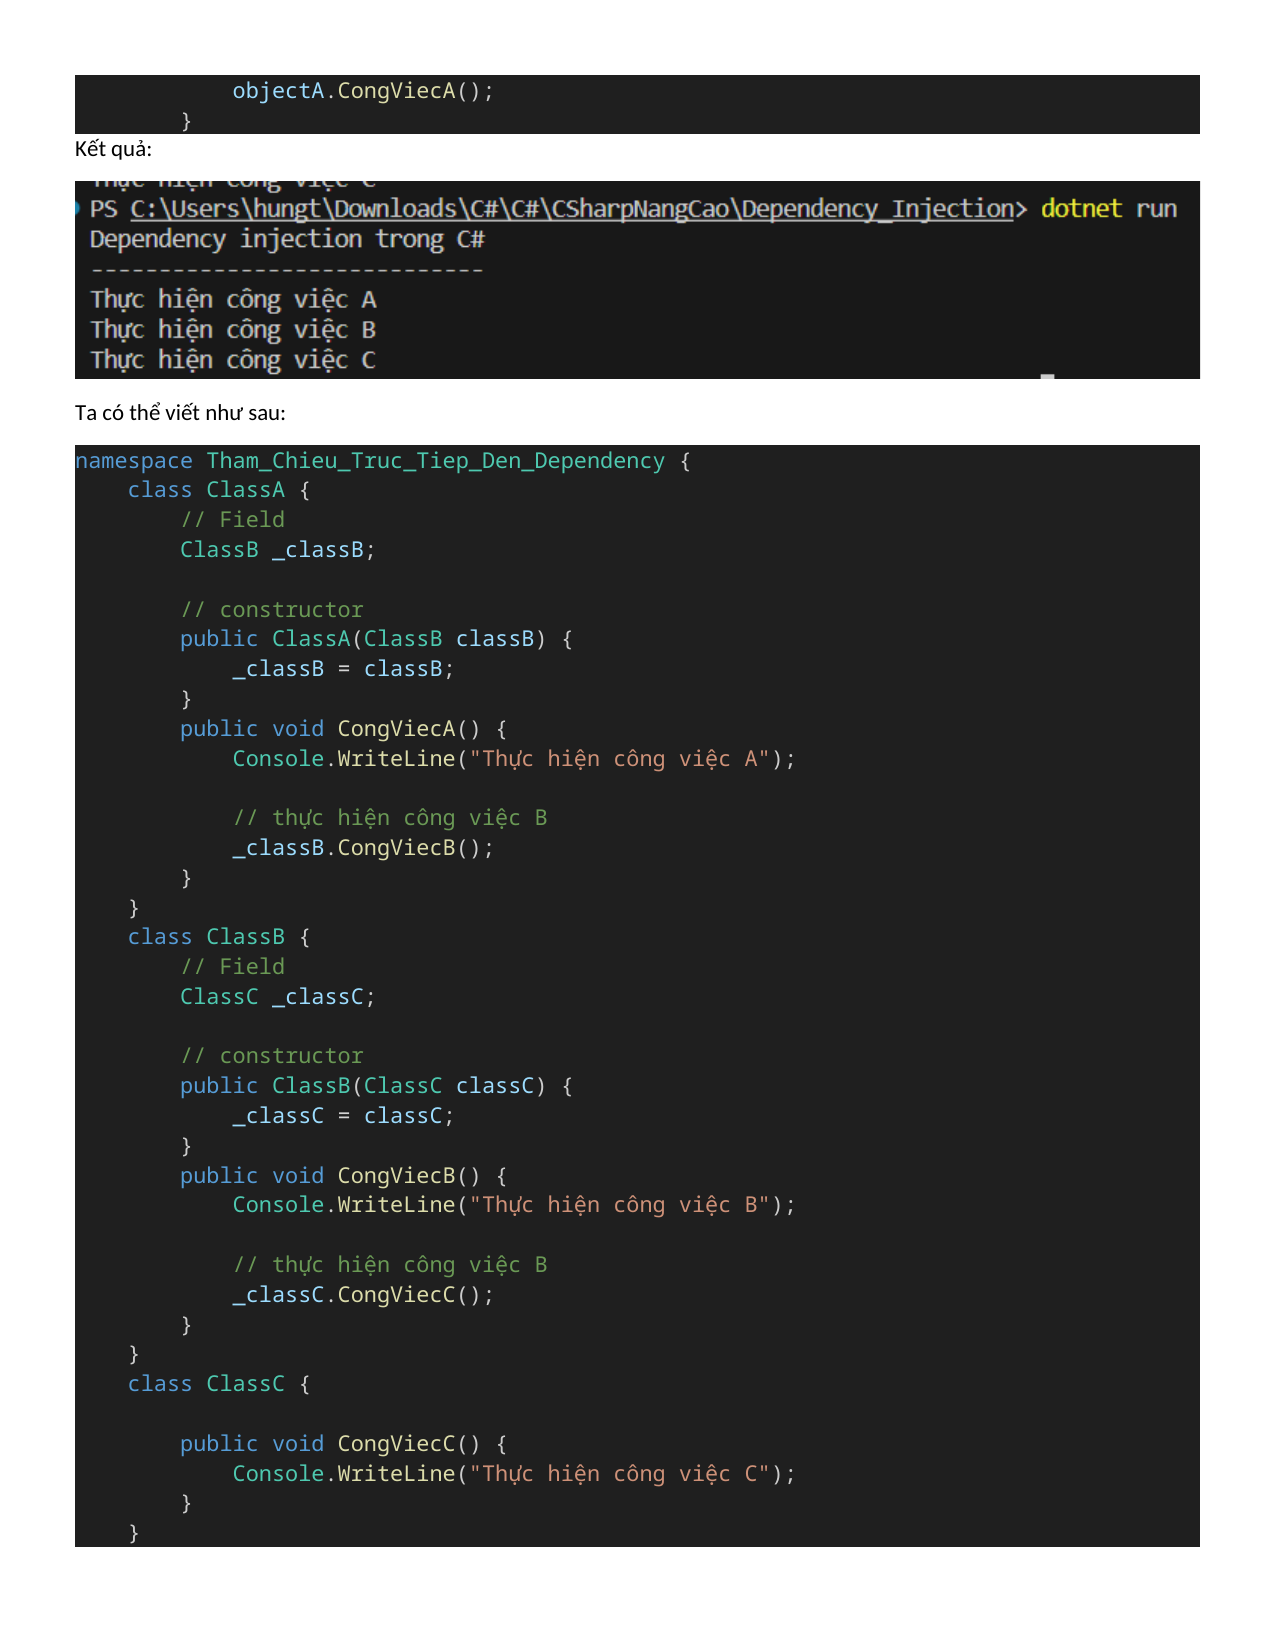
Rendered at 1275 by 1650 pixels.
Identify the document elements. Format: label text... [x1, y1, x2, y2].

text namespace Tham_Chieu_Truc_Tiep_Den_Dependency { [75, 445, 1200, 474]
text ClassC _classC; [75, 981, 1200, 1011]
text } [75, 105, 1200, 134]
text _classC = classC; [75, 1100, 1200, 1130]
text Ta có thể viết như sau: [75, 398, 1200, 426]
text _classB = classB; [75, 653, 1200, 683]
text class ClassA { [75, 474, 1200, 504]
text class ClassB { [75, 921, 1200, 951]
text public ClassA(ClassB classB) { [75, 623, 1200, 653]
text } [75, 1517, 1200, 1547]
text } [75, 892, 1200, 921]
text } [75, 862, 1200, 892]
picture [75, 181, 1200, 379]
text public void CongViecC() { [75, 1428, 1200, 1458]
text _classB.CongViecB(); [75, 832, 1200, 862]
text Console.WriteLine("Thực hiện công việc B"); [75, 1189, 1200, 1219]
text // Field [75, 951, 1200, 981]
text } [75, 1338, 1200, 1368]
text ClassB _classB; [75, 534, 1200, 564]
text public void CongViecB() { [75, 1160, 1200, 1189]
text class ClassC { [75, 1368, 1200, 1398]
text } [75, 1130, 1200, 1160]
text Kết quả: [75, 134, 1200, 163]
text // constructor [75, 1041, 1200, 1070]
text // Field [75, 504, 1200, 534]
text } [75, 1487, 1200, 1517]
text // thực hiện công việc B [75, 1249, 1200, 1279]
text public ClassB(ClassC classC) { [75, 1070, 1200, 1100]
text _classC.CongViecC(); [75, 1279, 1200, 1309]
text Console.WriteLine("Thực hiện công việc C"); [75, 1458, 1200, 1487]
text public void CongViecA() { [75, 713, 1200, 743]
text // constructor [75, 594, 1200, 623]
text objectA.CongViecA(); [75, 75, 1200, 105]
text } [75, 1309, 1200, 1338]
text } [75, 683, 1200, 713]
text Console.WriteLine("Thực hiện công việc A"); [75, 743, 1200, 772]
text // thực hiện công việc B [75, 802, 1200, 832]
